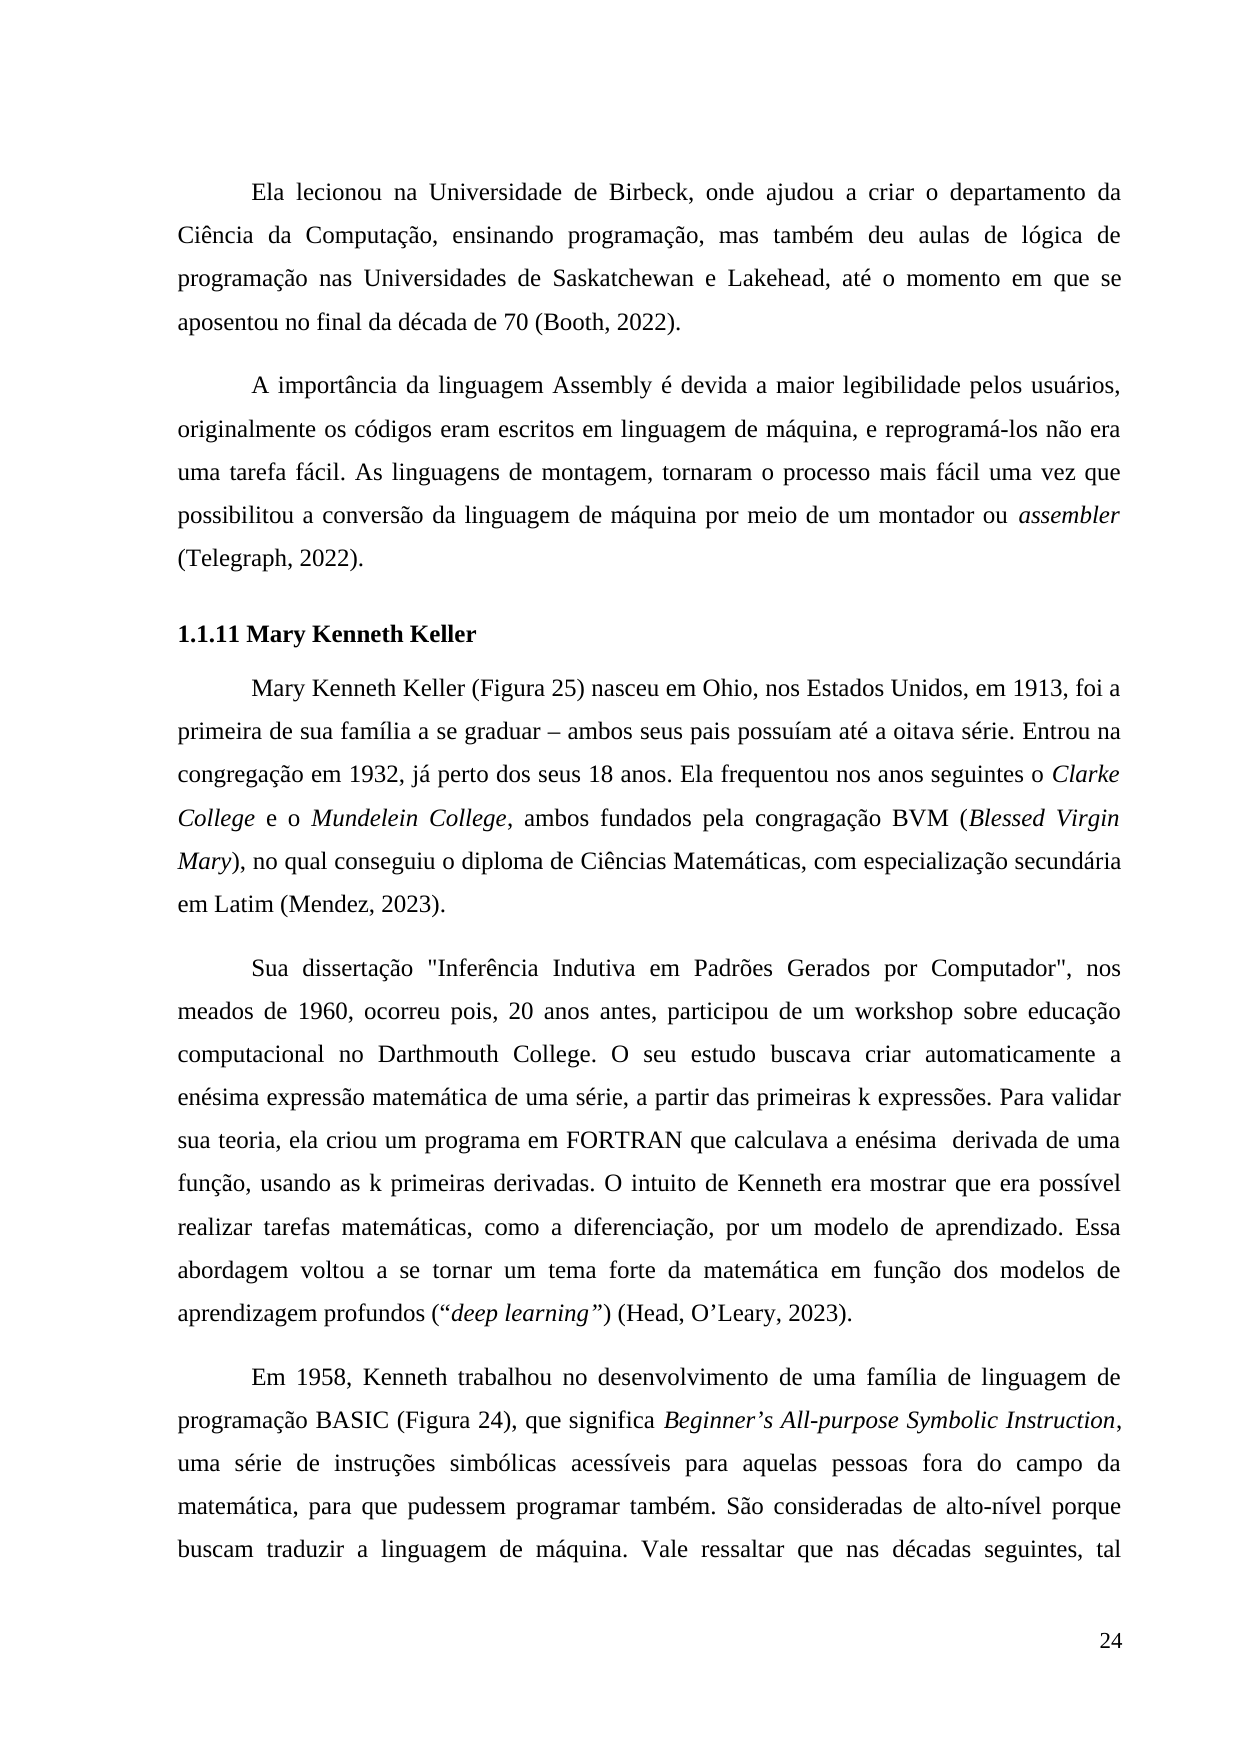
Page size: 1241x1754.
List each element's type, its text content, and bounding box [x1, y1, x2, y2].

text Mary Kenneth Keller (Figura 25) nasceu em Ohio, nos Estados Unidos, em 1913, foi a primeira de sua família a se graduar – ambos seus pais possuíam até a oitava série. Entrou na congregação em 1932, já perto dos seus 18 anos. Ela frequentou nos anos seguintes o Clarke College e o Mundelein College, ambos fundados pela congragação BVM (Blessed Virgin Mary), no qual conseguiu o diploma de Ciências Matemáticas, com especialização secundária em Latim (Mendez, 2023). [177, 673, 1122, 918]
text A importância da linguagem Assembly é devida a maior legibilidade pelos usuários, originalmente os códigos eram escritos em linguagem de máquina, e reprogramá-los não era uma tarefa fácil. As linguagens de montagem, tornaram o processo mais fácil uma vez que possibilitou a conversão da linguagem de máquina por meio de um montador ou assembler (Telegraph, 2022). [177, 371, 1122, 572]
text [177, 1362, 1122, 1563]
text Ela lecionou na Universidade de Birbeck, onde ajudou a criar o departamento da Ciência da Computação, ensinando programação, mas também deu aulas de lógica de programação nas Universidades de Saskatchewan e Lakehead, até o momento em que se aposentou no final da década de 70 (Booth, 2022). [177, 177, 1122, 335]
subtitle 1.1.11 Mary Kenneth Keller [177, 619, 1122, 648]
text Sua dissertação "Inferência Indutiva em Padrões Gerados por Computador", nos meados de 1960, ocorreu pois, 20 anos antes, participou de um workshop sobre educação computacional no Darthmouth College. O seu estudo buscava criar automaticamente a enésima expressão matemática de uma série, a partir das primeiras k expressões. Para validar sua teoria, ela criou um programa em FORTRAN que calculava a enésima derivada de uma função, usando as k primeiras derivadas. O intuito de Kenneth era mostrar que era possível realizar tarefas matemáticas, como a diferenciação, por um modelo de aprendizado. Essa abordagem voltou a se tornar um tema forte da matemática em função dos modelos de aprendizagem profundos (“deep learning”) (Head, O’Leary, 2023). [177, 953, 1122, 1327]
